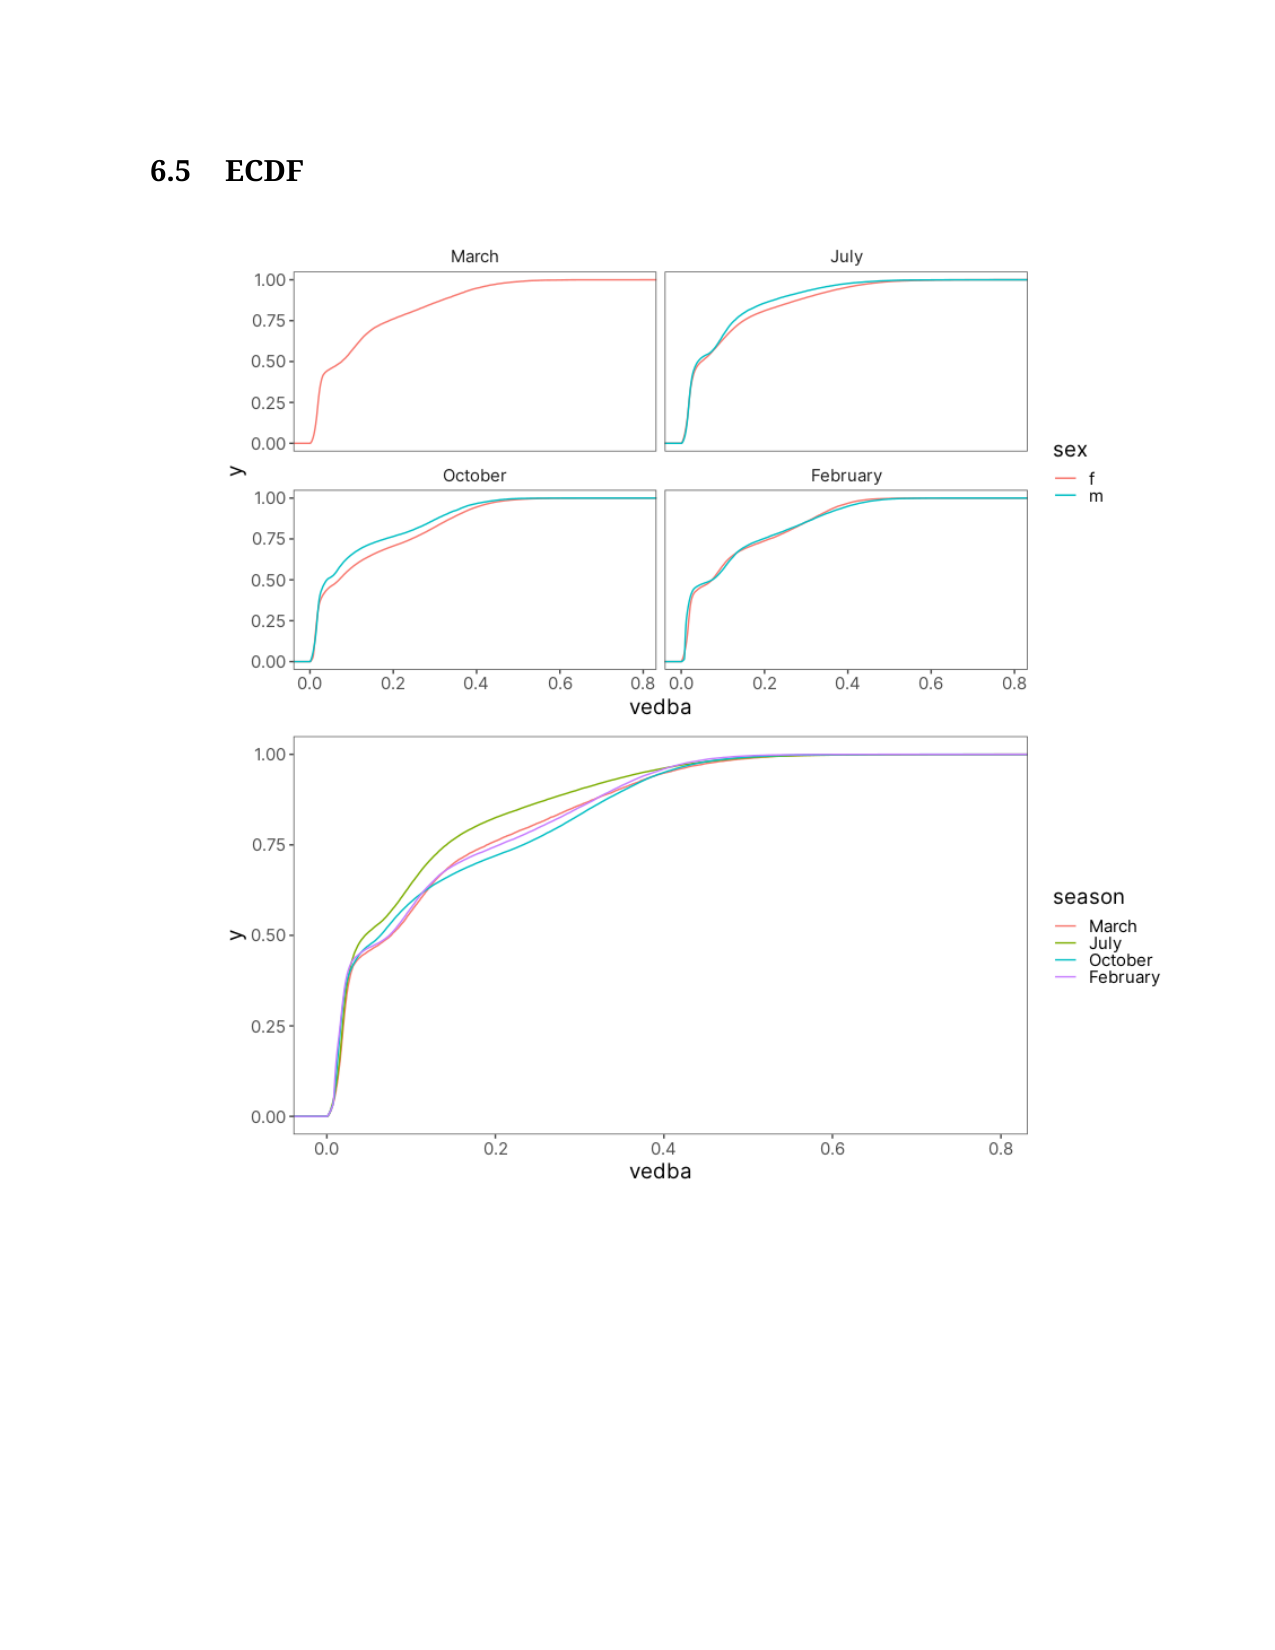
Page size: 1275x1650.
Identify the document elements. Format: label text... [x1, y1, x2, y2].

picture [209, 225, 1184, 1201]
subtitle 6.5 ECDF [150, 150, 1125, 190]
